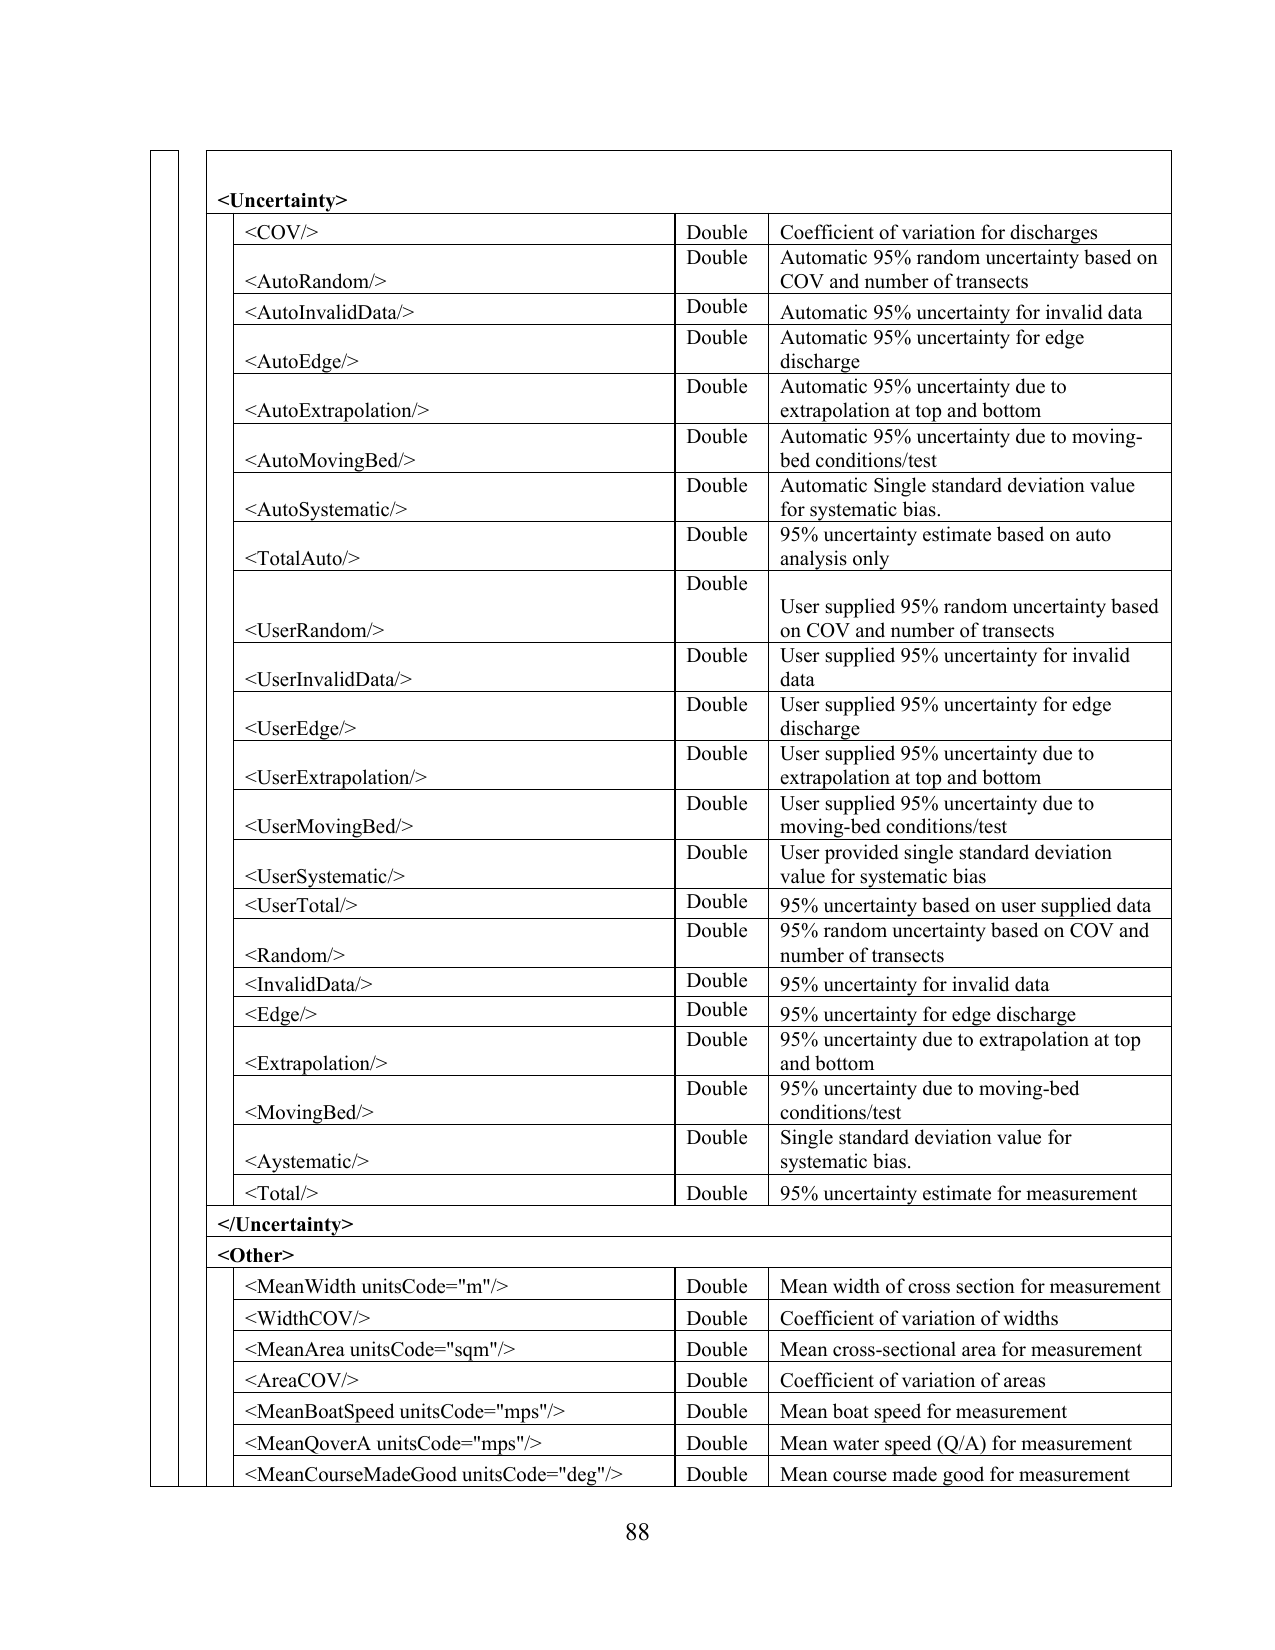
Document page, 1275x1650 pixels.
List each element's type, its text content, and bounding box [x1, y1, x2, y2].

table_cell <MeanBoatSpeed unitsCode="mps"/> [234, 1393, 674, 1423]
table_cell <AutoEdge/> [234, 325, 674, 373]
table_cell 95% uncertainty estimate based on auto analysis only [769, 522, 1171, 570]
table_cell Double [676, 692, 768, 740]
table_cell Double [676, 1425, 768, 1455]
table_cell Double [676, 522, 768, 570]
table_cell <AutoRandom/> [234, 245, 674, 293]
table_cell <Aystematic/> [234, 1125, 674, 1173]
table_cell Double [676, 245, 768, 293]
table_cell Automatic Single standard deviation value for systematic bias. [769, 473, 1171, 521]
table_cell Double [676, 741, 768, 789]
table_cell Double [676, 1175, 768, 1205]
table_cell <Total/> [234, 1175, 674, 1205]
table_cell Double [676, 1393, 768, 1423]
table_cell [207, 214, 233, 1205]
table_cell <UserInvalidData/> [234, 643, 674, 691]
table_cell Mean cross-sectional area for measurement [769, 1331, 1171, 1361]
table_cell Automatic 95% uncertainty due to moving-bed conditions/test [769, 424, 1171, 472]
table_cell Mean width of cross section for measurement [769, 1268, 1171, 1298]
table_cell <UserMovingBed/> [234, 790, 674, 838]
table_cell Double [676, 571, 768, 642]
table_cell Double [676, 1076, 768, 1124]
table_cell 95% uncertainty estimate for measurement [769, 1175, 1171, 1205]
table_cell <TotalAuto/> [234, 522, 674, 570]
table_cell <UserRandom/> [234, 571, 674, 642]
table_cell User provided single standard deviation value for systematic bias [769, 840, 1171, 888]
table_cell Automatic 95% uncertainty for edge discharge [769, 325, 1171, 373]
table_cell User supplied 95% uncertainty due to moving-bed conditions/test [769, 790, 1171, 838]
table_cell <UserExtrapolation/> [234, 741, 674, 789]
table_cell <MeanArea unitsCode="sqm"/> [234, 1331, 674, 1361]
table_cell Double [676, 214, 768, 244]
table_cell Double [676, 889, 768, 917]
table_cell Double [676, 1300, 768, 1330]
table_header [179, 150, 206, 1486]
table_cell <Other> [207, 1237, 1171, 1267]
table_cell <MeanCourseMadeGood unitsCode="deg"/> [234, 1456, 674, 1486]
table_cell Double [676, 294, 768, 324]
table_cell Mean water speed (Q/A) for measurement [769, 1425, 1171, 1455]
table_cell <AutoInvalidData/> [234, 294, 674, 324]
table_cell <UserSystematic/> [234, 840, 674, 888]
table_cell <AutoSystematic/> [234, 473, 674, 521]
table_cell Double [676, 1268, 768, 1298]
table_cell User supplied 95% random uncertainty based on COV and number of transects [769, 571, 1171, 642]
table_header [151, 151, 178, 1486]
table_cell Coefficient of variation of areas [769, 1362, 1171, 1392]
table_cell 95% uncertainty for invalid data [769, 968, 1171, 996]
table_cell 95% uncertainty due to extrapolation at top and bottom [769, 1027, 1171, 1075]
table_cell <MovingBed/> [234, 1076, 674, 1124]
table_cell User supplied 95% uncertainty due to extrapolation at top and bottom [769, 741, 1171, 789]
table_cell Double [676, 1456, 768, 1486]
table_cell User supplied 95% uncertainty for invalid data [769, 643, 1171, 691]
table_cell Double [676, 1331, 768, 1361]
table_cell User supplied 95% uncertainty for edge discharge [769, 692, 1171, 740]
table_cell Automatic 95% random uncertainty based on COV and number of transects [769, 245, 1171, 293]
table_cell <MeanQoverA unitsCode="mps"/> [234, 1425, 674, 1455]
table_cell Automatic 95% uncertainty for invalid data [769, 294, 1171, 324]
table_cell 95% uncertainty based on user supplied data [769, 889, 1171, 917]
table_cell Double [676, 1027, 768, 1075]
table_cell Double [676, 643, 768, 691]
table_cell Double [676, 840, 768, 888]
table_cell Double [676, 1362, 768, 1392]
table_cell Double [676, 473, 768, 521]
table_cell <AreaCOV/> [234, 1362, 674, 1392]
table_cell Coefficient of variation for discharges [769, 214, 1171, 244]
table_cell Double [676, 424, 768, 472]
table_cell Mean boat speed for measurement [769, 1393, 1171, 1423]
table_cell <InvalidData/> [234, 968, 674, 996]
table_cell Automatic 95% uncertainty due to extrapolation at top and bottom [769, 374, 1171, 422]
table_cell <AutoMovingBed/> [234, 424, 674, 472]
table_header <Uncertainty> [207, 151, 1171, 212]
table_cell 95% uncertainty due to moving-bed conditions/test [769, 1076, 1171, 1124]
table_cell <MeanWidth unitsCode="m"/> [234, 1268, 674, 1298]
table_cell 95% uncertainty for edge discharge [769, 997, 1171, 1026]
table_cell <Random/> [234, 919, 674, 967]
table_cell Mean course made good for measurement [769, 1456, 1171, 1486]
table_cell Double [676, 374, 768, 422]
table_cell Double [676, 919, 768, 967]
table_cell 95% random uncertainty based on COV and number of transects [769, 919, 1171, 967]
table_cell </Uncertainty> [207, 1206, 1171, 1236]
table_cell <Extrapolation/> [234, 1027, 674, 1075]
table_cell <WidthCOV/> [234, 1300, 674, 1330]
table_cell Double [676, 790, 768, 838]
table_cell [207, 1268, 233, 1486]
table_cell <UserTotal/> [234, 889, 674, 917]
table_cell <Edge/> [234, 997, 674, 1026]
table_cell <COV/> [234, 214, 674, 244]
table_cell Single standard deviation value for systematic bias. [769, 1125, 1171, 1173]
table_cell Coefficient of variation of widths [769, 1300, 1171, 1330]
table_cell <UserEdge/> [234, 692, 674, 740]
table_cell Double [676, 997, 768, 1026]
table_cell Double [676, 1125, 768, 1173]
table_cell <AutoExtrapolation/> [234, 374, 674, 422]
table_cell Double [676, 968, 768, 996]
table_cell Double [676, 325, 768, 373]
